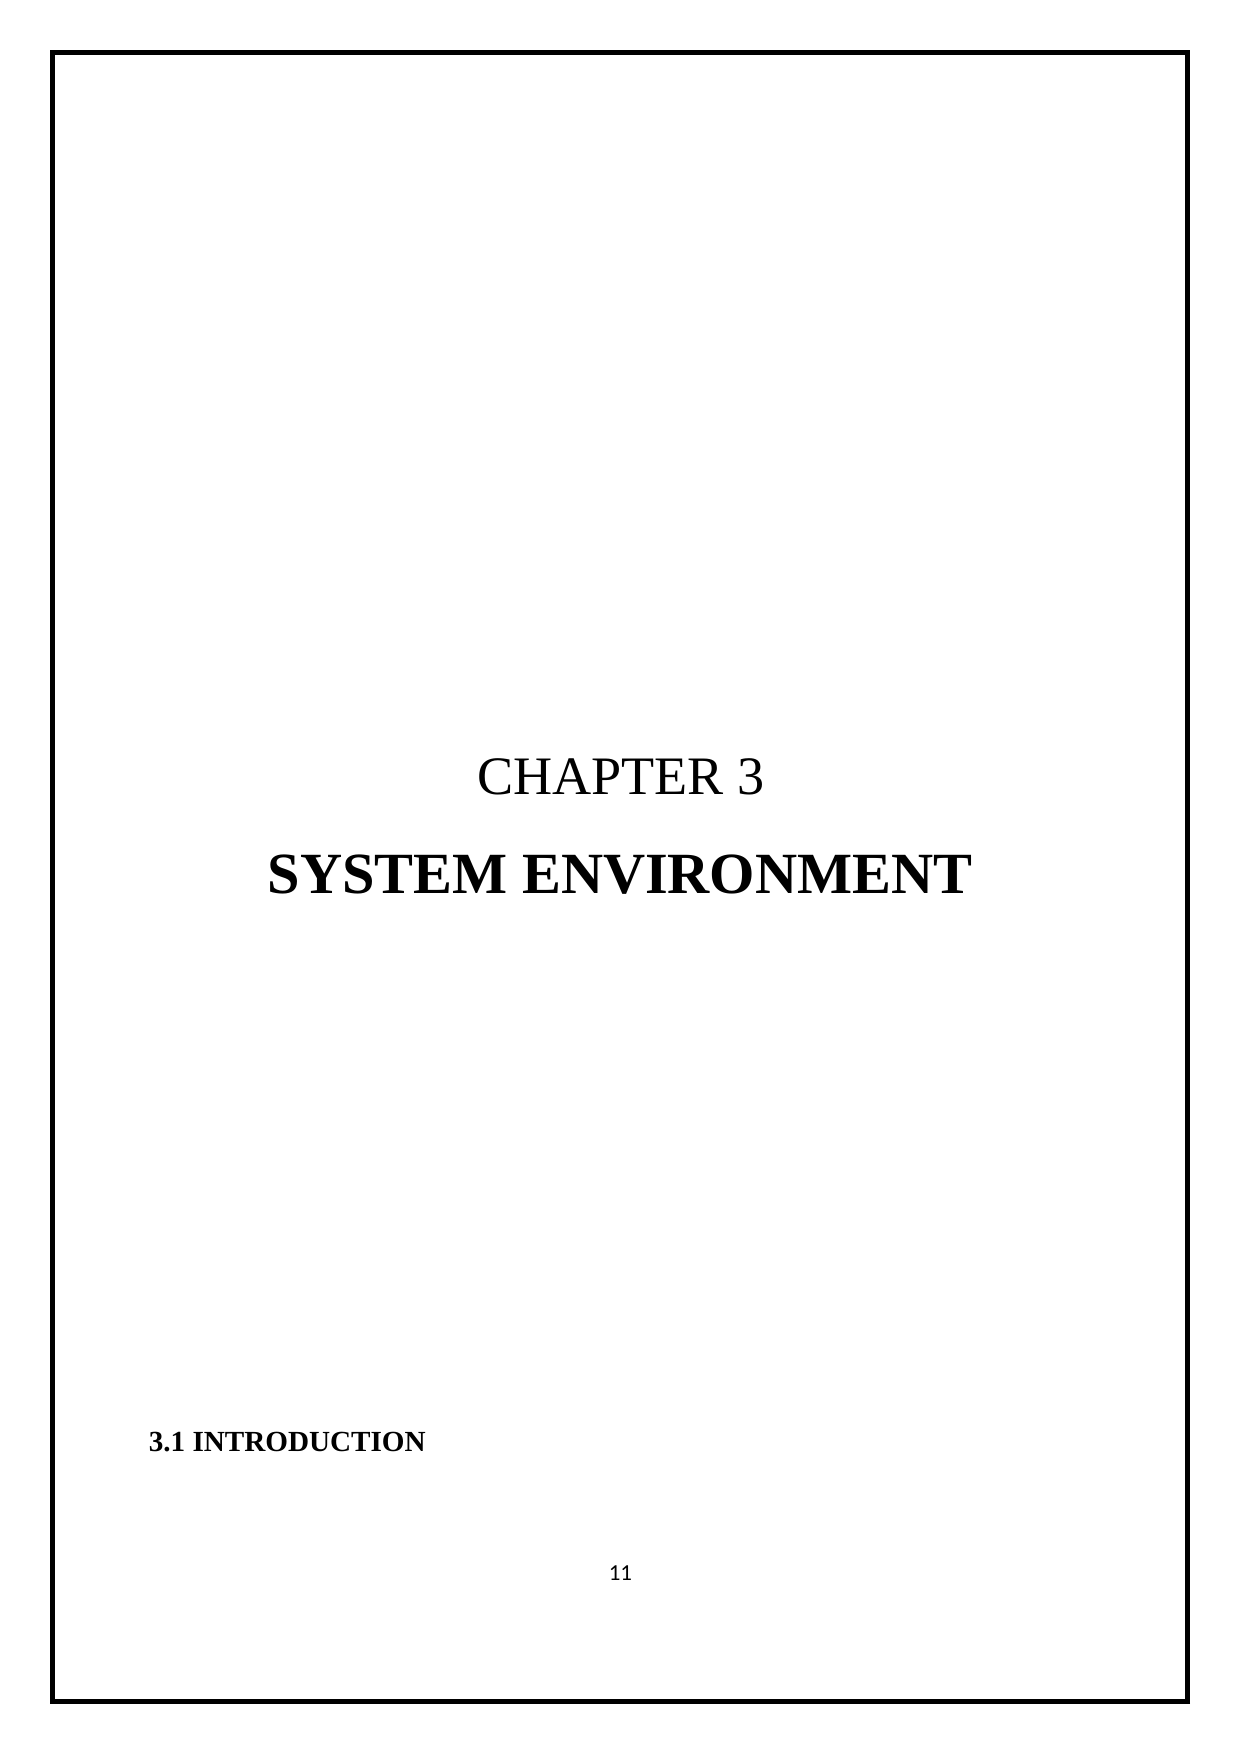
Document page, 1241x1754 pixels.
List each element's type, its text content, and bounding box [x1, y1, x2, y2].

subtitle 3.1 INTRODUCTION [148, 1424, 1092, 1457]
text SYSTEM ENVIRONMENT [150, 838, 1090, 906]
text CHAPTER 3 [150, 744, 1092, 806]
